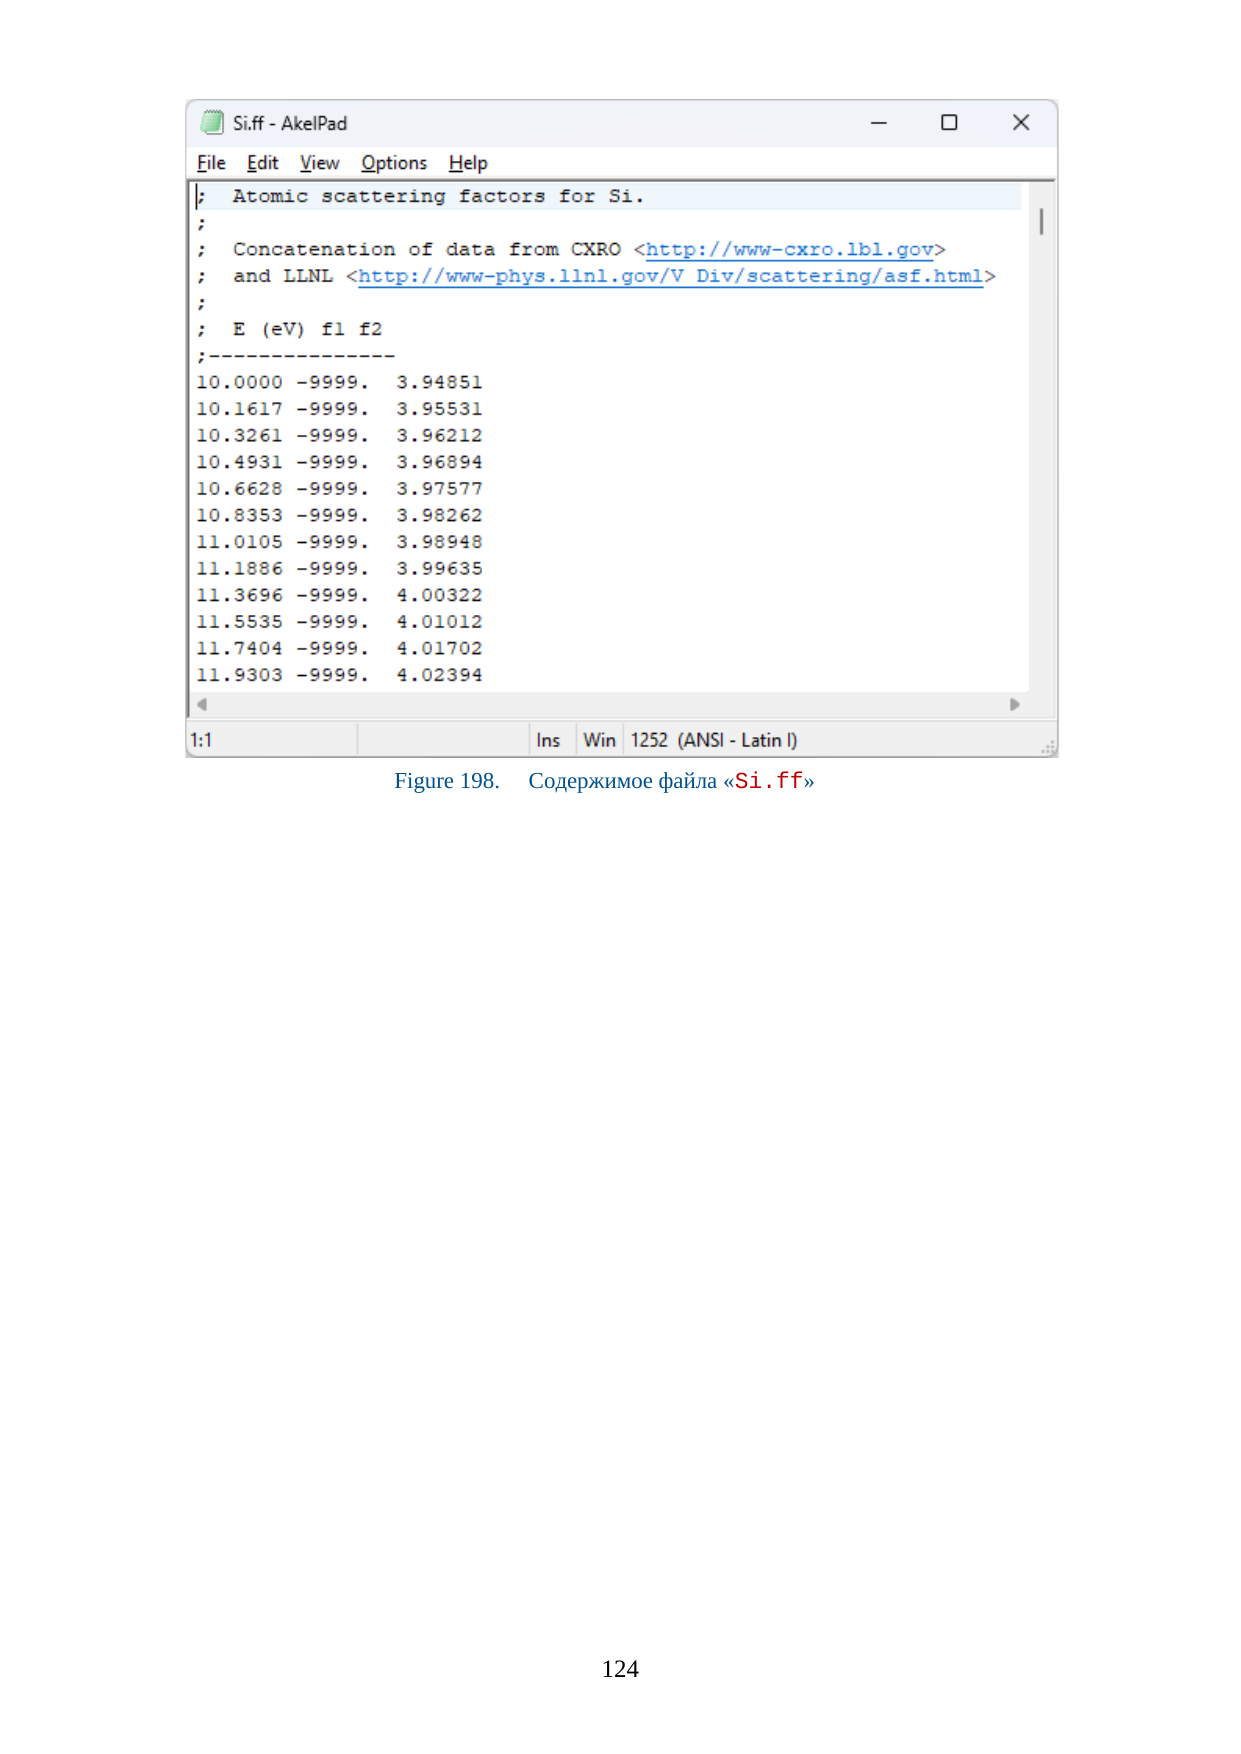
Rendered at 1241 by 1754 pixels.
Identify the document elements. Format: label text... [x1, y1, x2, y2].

picture [185, 99, 1059, 758]
